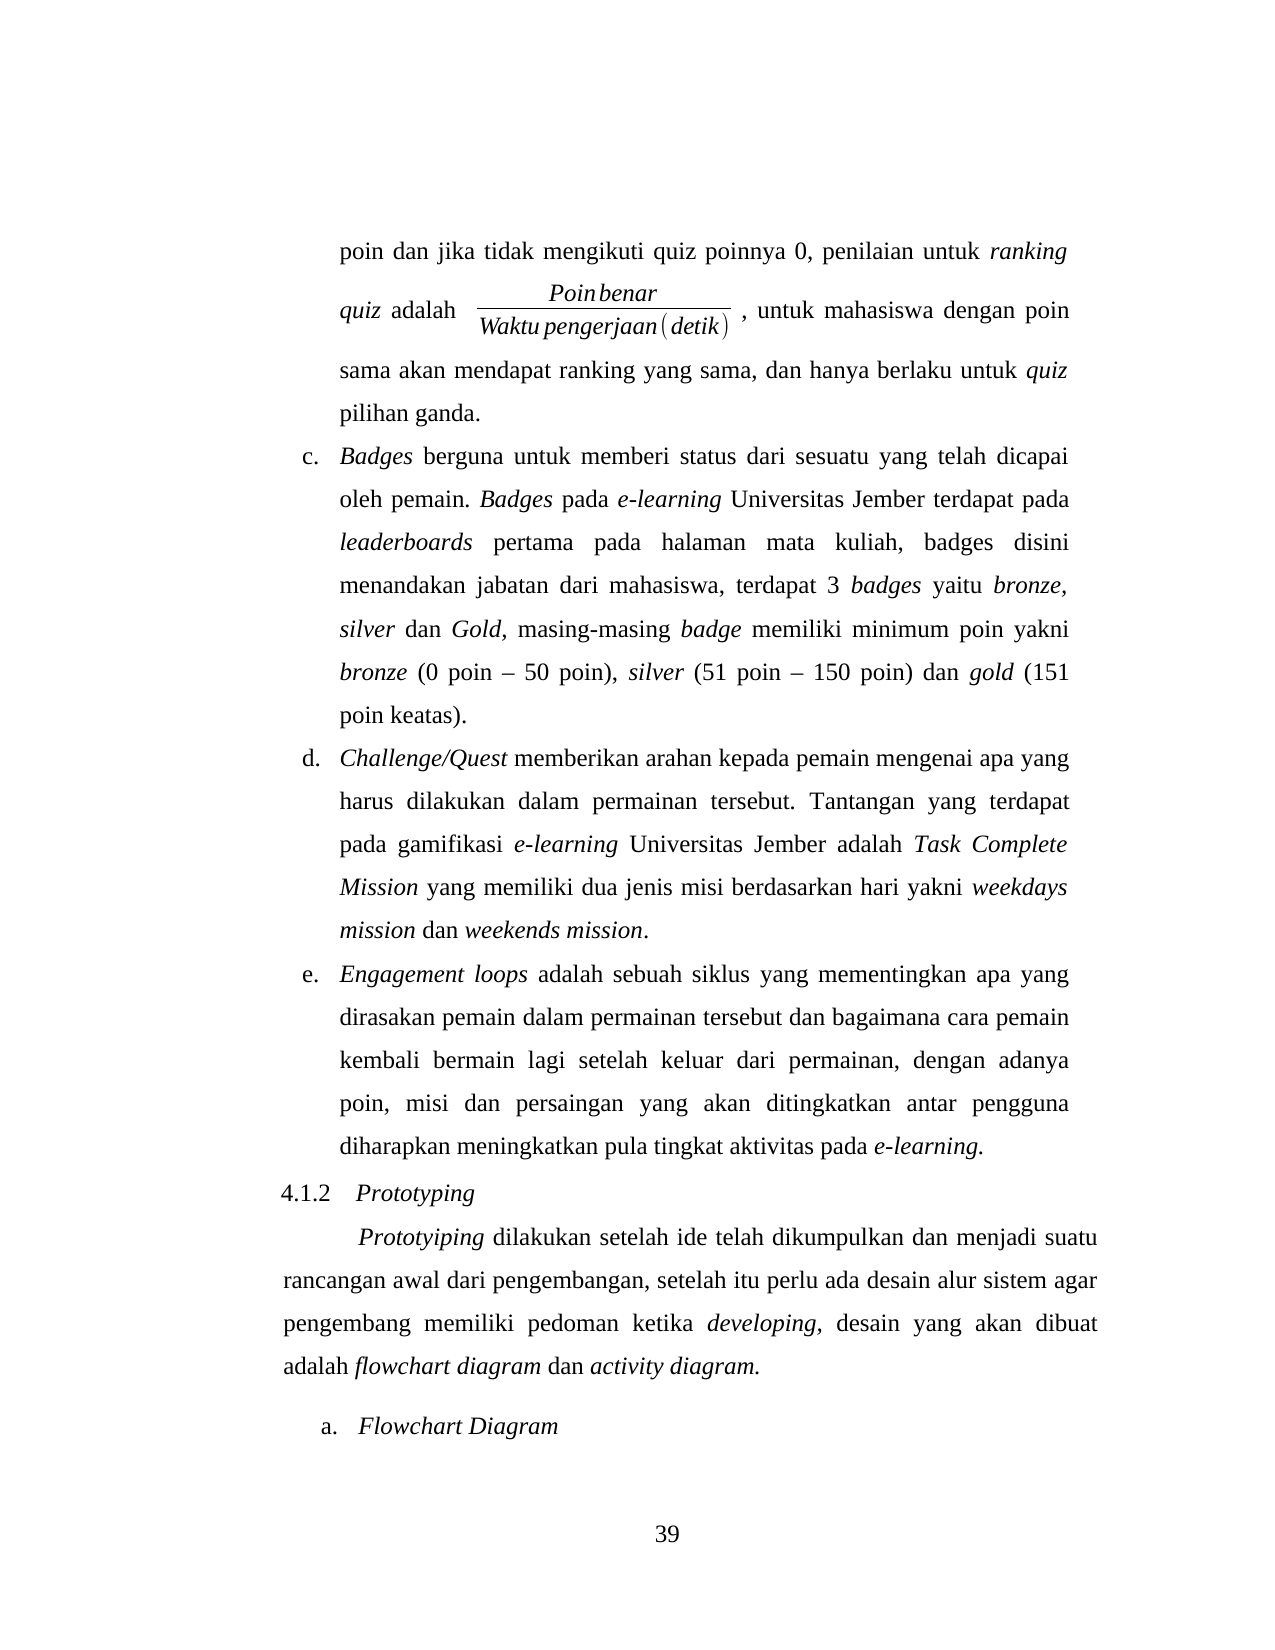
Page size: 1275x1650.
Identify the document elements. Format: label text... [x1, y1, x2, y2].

list Challenge/Quest memberikan arahan kepada pemain mengenai apa yang harus dilakukan dalam permainan tersebut. Tantangan yang terdapat pada gamifikasi e-learning Universitas Jember adalah Task Complete Mission yang memiliki dua jenis misi berdasarkan hari yakni weekdays mission dan weekends mission. [302, 743, 1070, 944]
text Prototyiping dilakukan setelah ide telah dikumpulkan dan menjadi suatu rancangan awal dari pengembangan, setelah itu perlu ada desain alur sistem agar pengembang memiliki pedoman ketika developing, desain yang akan dibuat adalah flowchart diagram dan activity diagram. [283, 1222, 1098, 1380]
list Flowchart Diagram [321, 1411, 1098, 1439]
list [302, 236, 1070, 427]
list Engagement loops adalah sebuah siklus yang mementingkan apa yang dirasakan pemain dalam permainan tersebut dan bagaimana cara pemain kembali bermain lagi setelah keluar dari permainan, dengan adanya poin, misi dan persaingan yang akan ditingkatkan antar pengguna diharapkan meningkatkan pula tingkat aktivitas pada e-learning. [302, 959, 1070, 1160]
list Badges berguna untuk memberi status dari sesuatu yang telah dicapai oleh pemain. Badges pada e-learning Universitas Jember terdapat pada leaderboards pertama pada halaman mata kuliah, badges disini menandakan jabatan dari mahasiswa, terdapat 3 badges yaitu bronze, silver dan Gold, masing-masing badge memiliki minimum poin yakni bronze (0 poin – 50 poin), silver (51 poin – 150 poin) dan gold (151 poin keatas). [302, 441, 1070, 729]
subtitle Prototyping [281, 1178, 1098, 1207]
